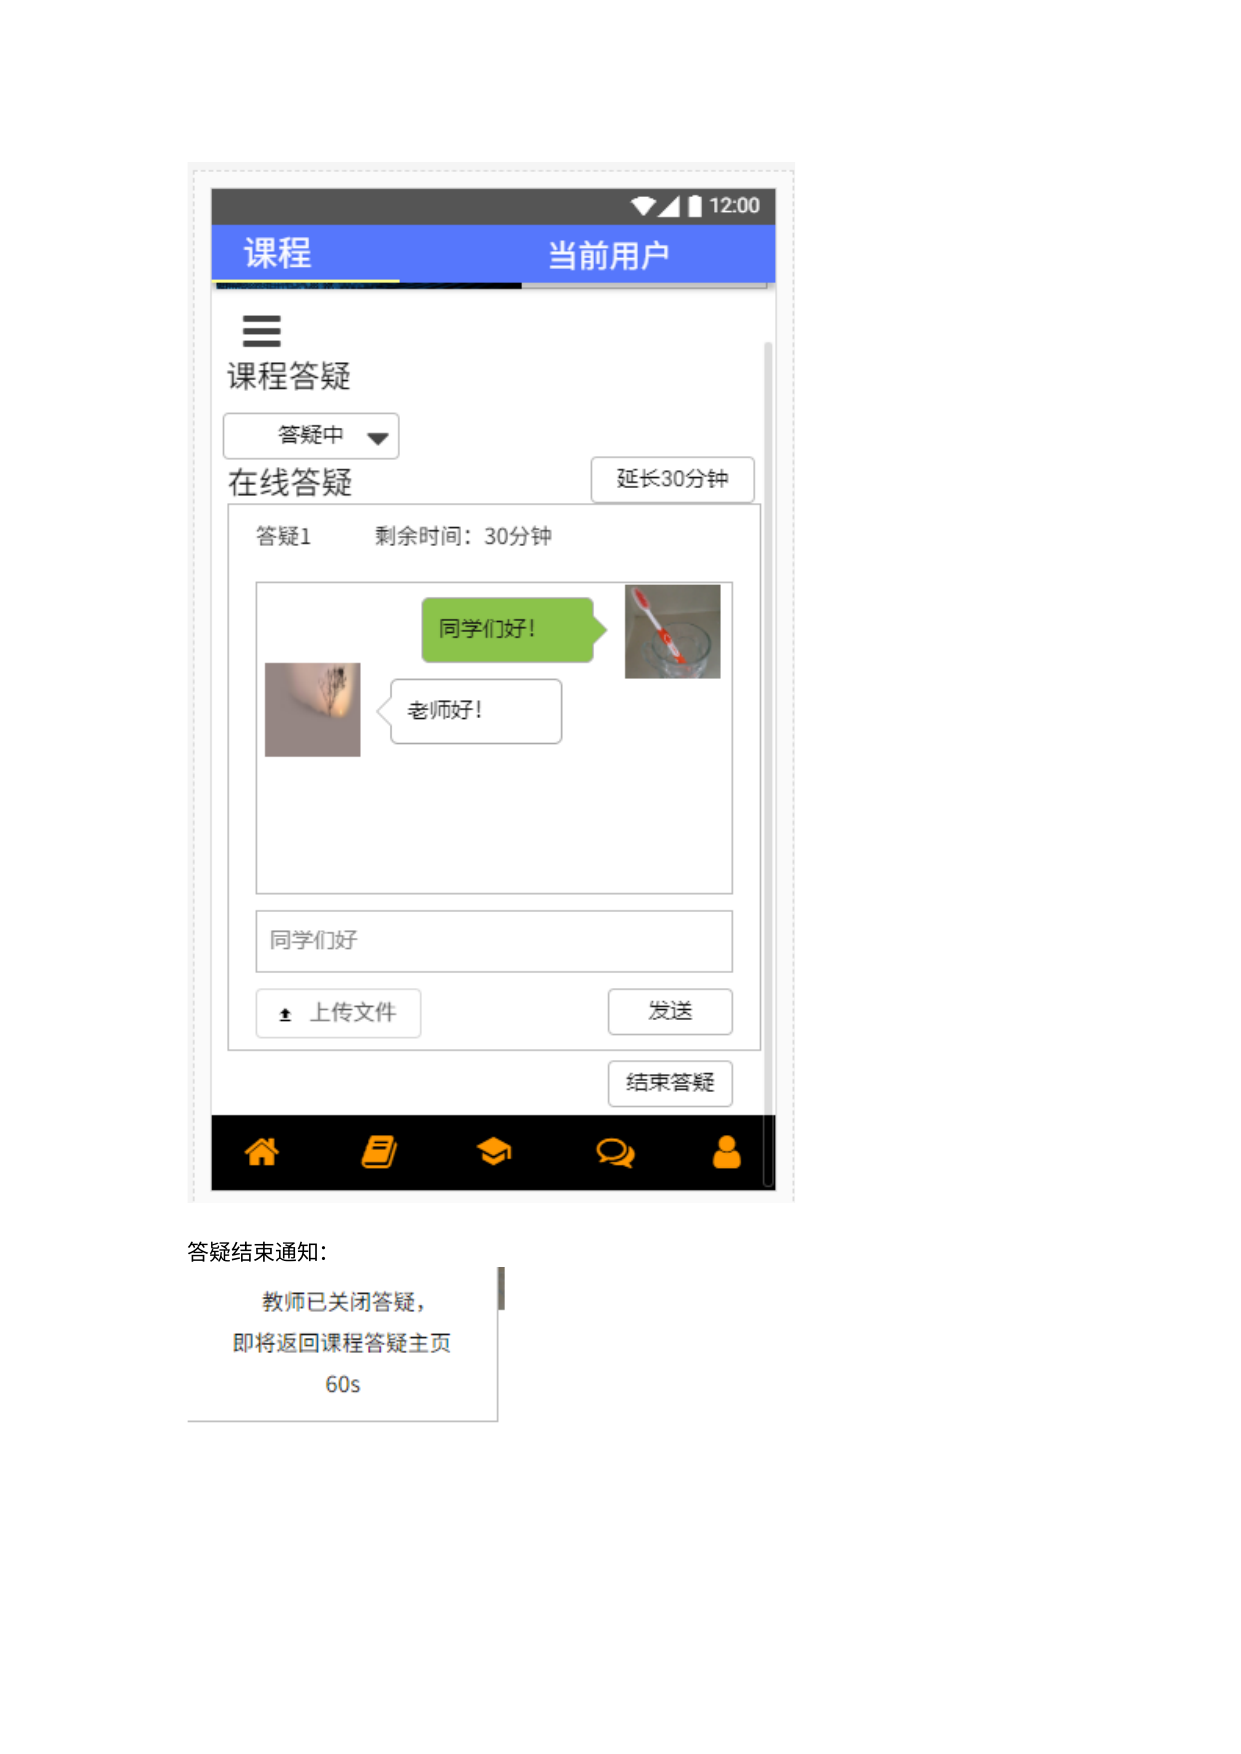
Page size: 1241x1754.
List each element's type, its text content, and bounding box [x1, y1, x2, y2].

text 答疑结束通知： [187, 1234, 1053, 1267]
picture [187, 162, 796, 1203]
picture [187, 1267, 505, 1424]
